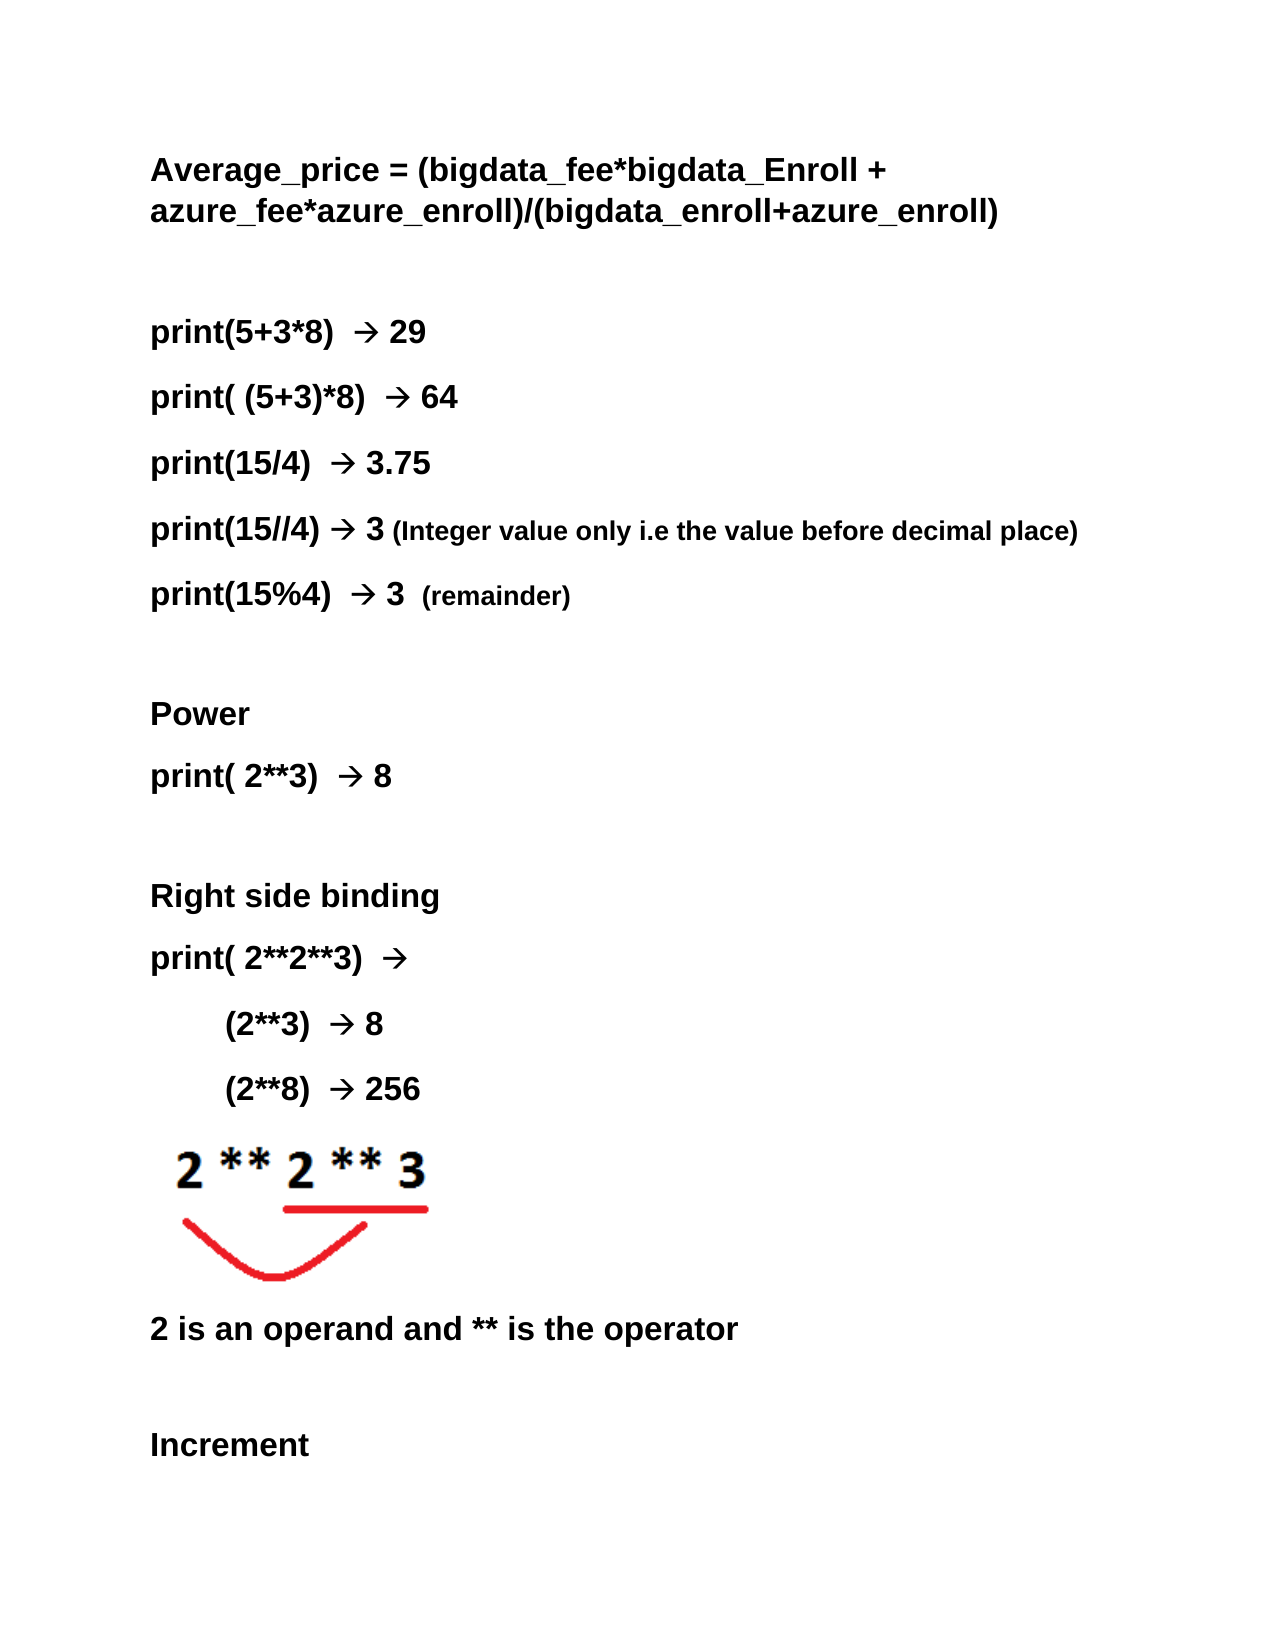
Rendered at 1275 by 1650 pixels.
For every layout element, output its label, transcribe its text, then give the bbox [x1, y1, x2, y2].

text (2**3) 🡪 8 [150, 999, 1125, 1045]
text Right side binding [150, 876, 1125, 914]
text Increment [150, 1425, 1125, 1464]
text Average_price = (bigdata_fee*bigdata_Enroll + azure_fee*azure_enroll)/(bigdata_enroll+azure_enroll) [150, 150, 1125, 230]
text print(15//4) 🡪 3 (Integer value only i.e the value before decimal place) [150, 504, 1125, 550]
text print(15/4) 🡪 3.75 [150, 439, 1125, 484]
text 2 is an operand and ** is the operator [150, 1309, 1125, 1347]
picture [150, 1130, 457, 1291]
text print( (5+3)*8) 🡪 64 [150, 373, 1125, 419]
text print(5+3*8) 🡪 29 [150, 308, 1125, 353]
text print(15%4) 🡪 3 (remainder) [150, 570, 1125, 616]
text print( 2**3) 🡪 8 [150, 752, 1125, 797]
text (2**8) 🡪 256 [150, 1065, 1125, 1111]
text print( 2**2**3) 🡪 [150, 934, 1125, 979]
text Power [150, 694, 1125, 732]
